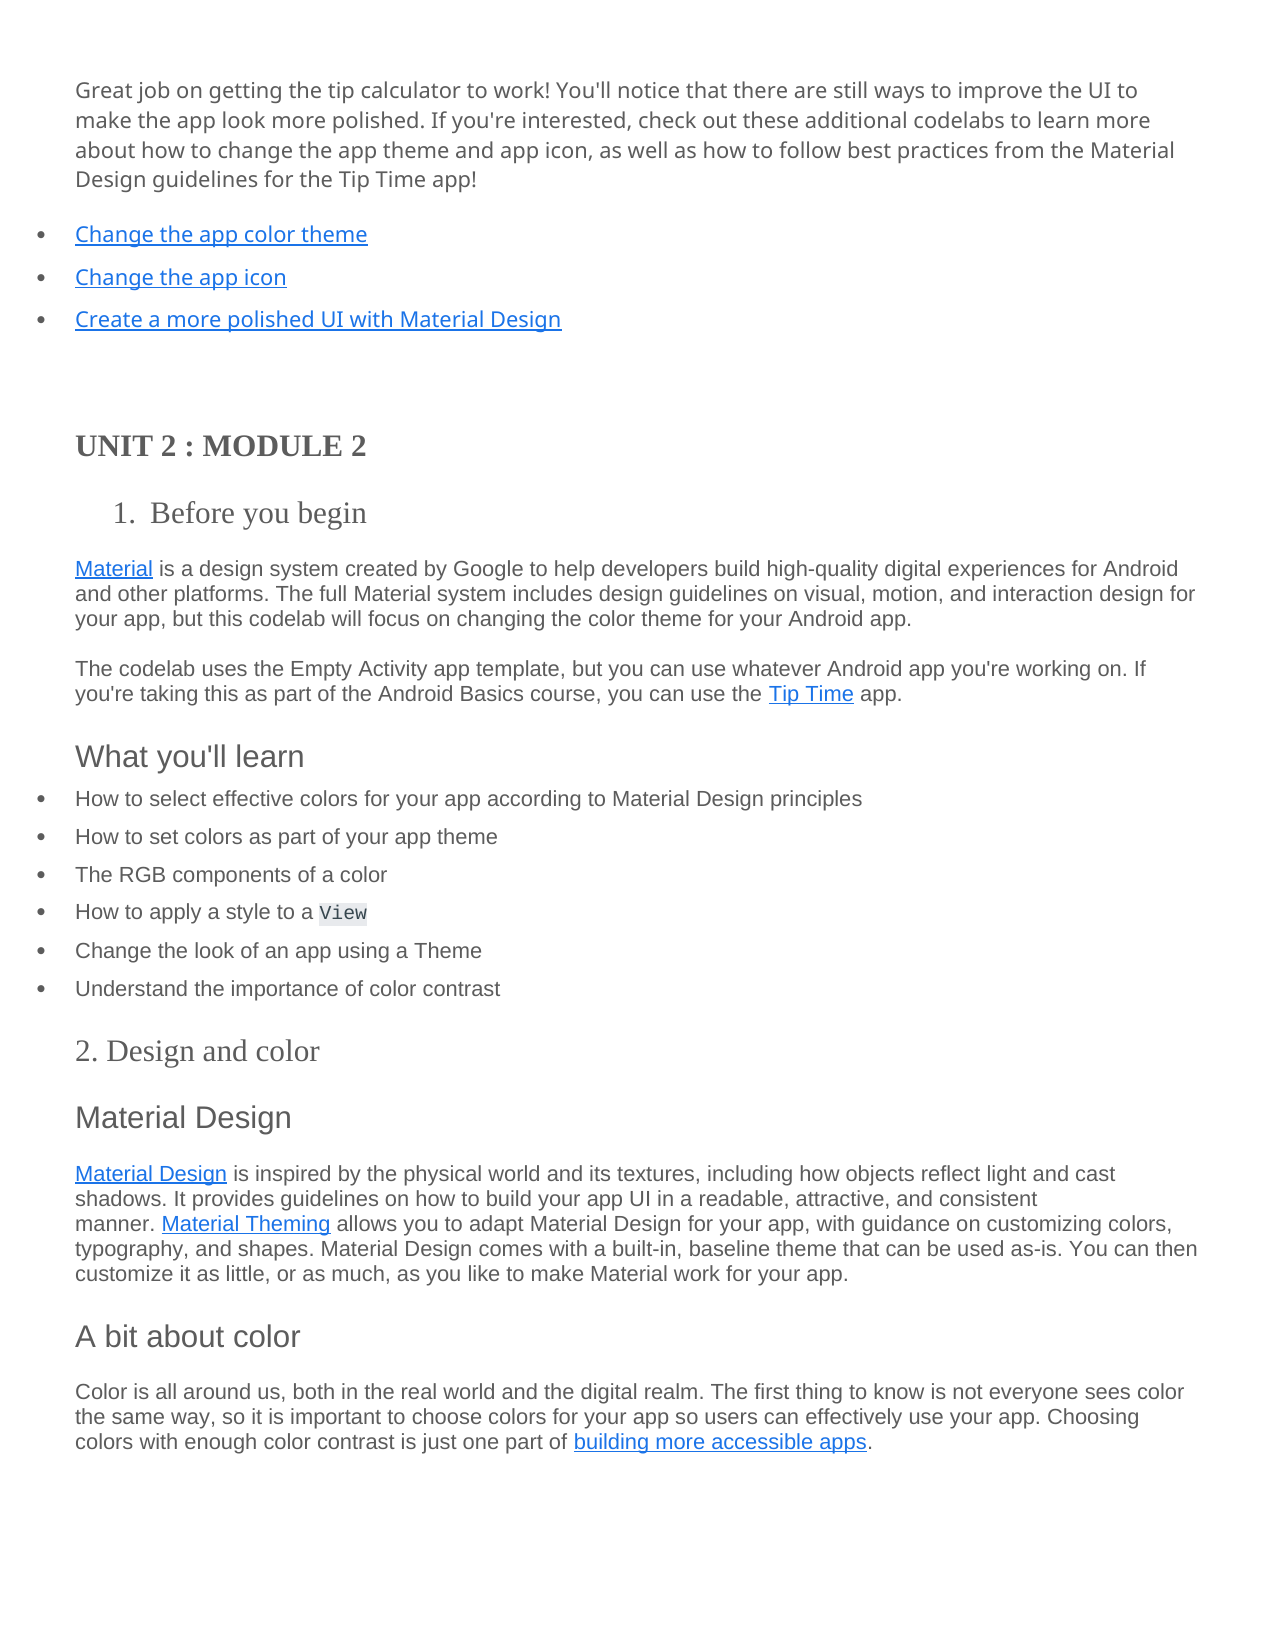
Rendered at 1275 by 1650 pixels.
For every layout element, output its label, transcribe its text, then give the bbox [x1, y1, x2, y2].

text Material is a design system created by Google to help developers build high-quality digital experiences for Android and other platforms. The full Material system includes design guidelines on visual, motion, and interaction design for your app, but this codelab will focus on changing the color theme for your Android app. [75, 555, 1200, 631]
list How to set colors as part of your app theme [37, 824, 1200, 849]
text UNIT 2 : MODULE 2 [75, 427, 1200, 463]
text What you'll learn [75, 738, 1200, 774]
text Great job on getting the tip calculator to work! You'll notice that there are still ways to improve the UI to make the app look more polished. If you're interested, check out these additional codelabs to learn more about how to change the app theme and app icon, as well as how to follow best practices from the Material Design guidelines for the Tip Time app! [75, 75, 1200, 194]
list How to select effective colors for your app according to Material Design principles [37, 786, 1200, 811]
list Create a more polished UI with Material Design [37, 304, 1200, 333]
subtitle 2. Design and color [75, 1032, 1200, 1068]
list Change the app icon [37, 261, 1200, 291]
list How to apply a style to a View [37, 899, 1200, 926]
list Change the app color theme [37, 219, 1200, 249]
text Color is all around us, both in the real world and the digital realm. The first thing to know is not everyone sees color the same way, so it is important to choose colors for your app so users can effectively use your app. Choosing colors with enough color contrast is just one part of building more accessible apps. [75, 1379, 1200, 1454]
list The RGB components of a color [37, 862, 1200, 887]
subtitle Material Design [75, 1099, 1200, 1136]
text The codelab uses the Empty Activity app template, but you can use whatever Android app you're working on. If you're taking this as part of the Android Basics course, you can use the Tip Time app. [75, 656, 1200, 706]
text Material Design is inspired by the physical world and its textures, including how objects reflect light and cast shadows. It provides guidelines on how to build your app UI in a readable, attractive, and consistent manner. Material Theming allows you to adapt Material Design for your app, with guidance on customizing colors, typography, and shapes. Material Design comes with a built-in, baseline theme that can be used as-is. You can then customize it as little, or as much, as you like to make Material work for your app. [75, 1161, 1200, 1287]
list Change the look of an app using a Theme [37, 938, 1200, 963]
subtitle A bit about color [75, 1318, 1200, 1354]
subtitle Before you begin [112, 494, 1200, 530]
list Understand the importance of color contrast [37, 976, 1200, 1001]
